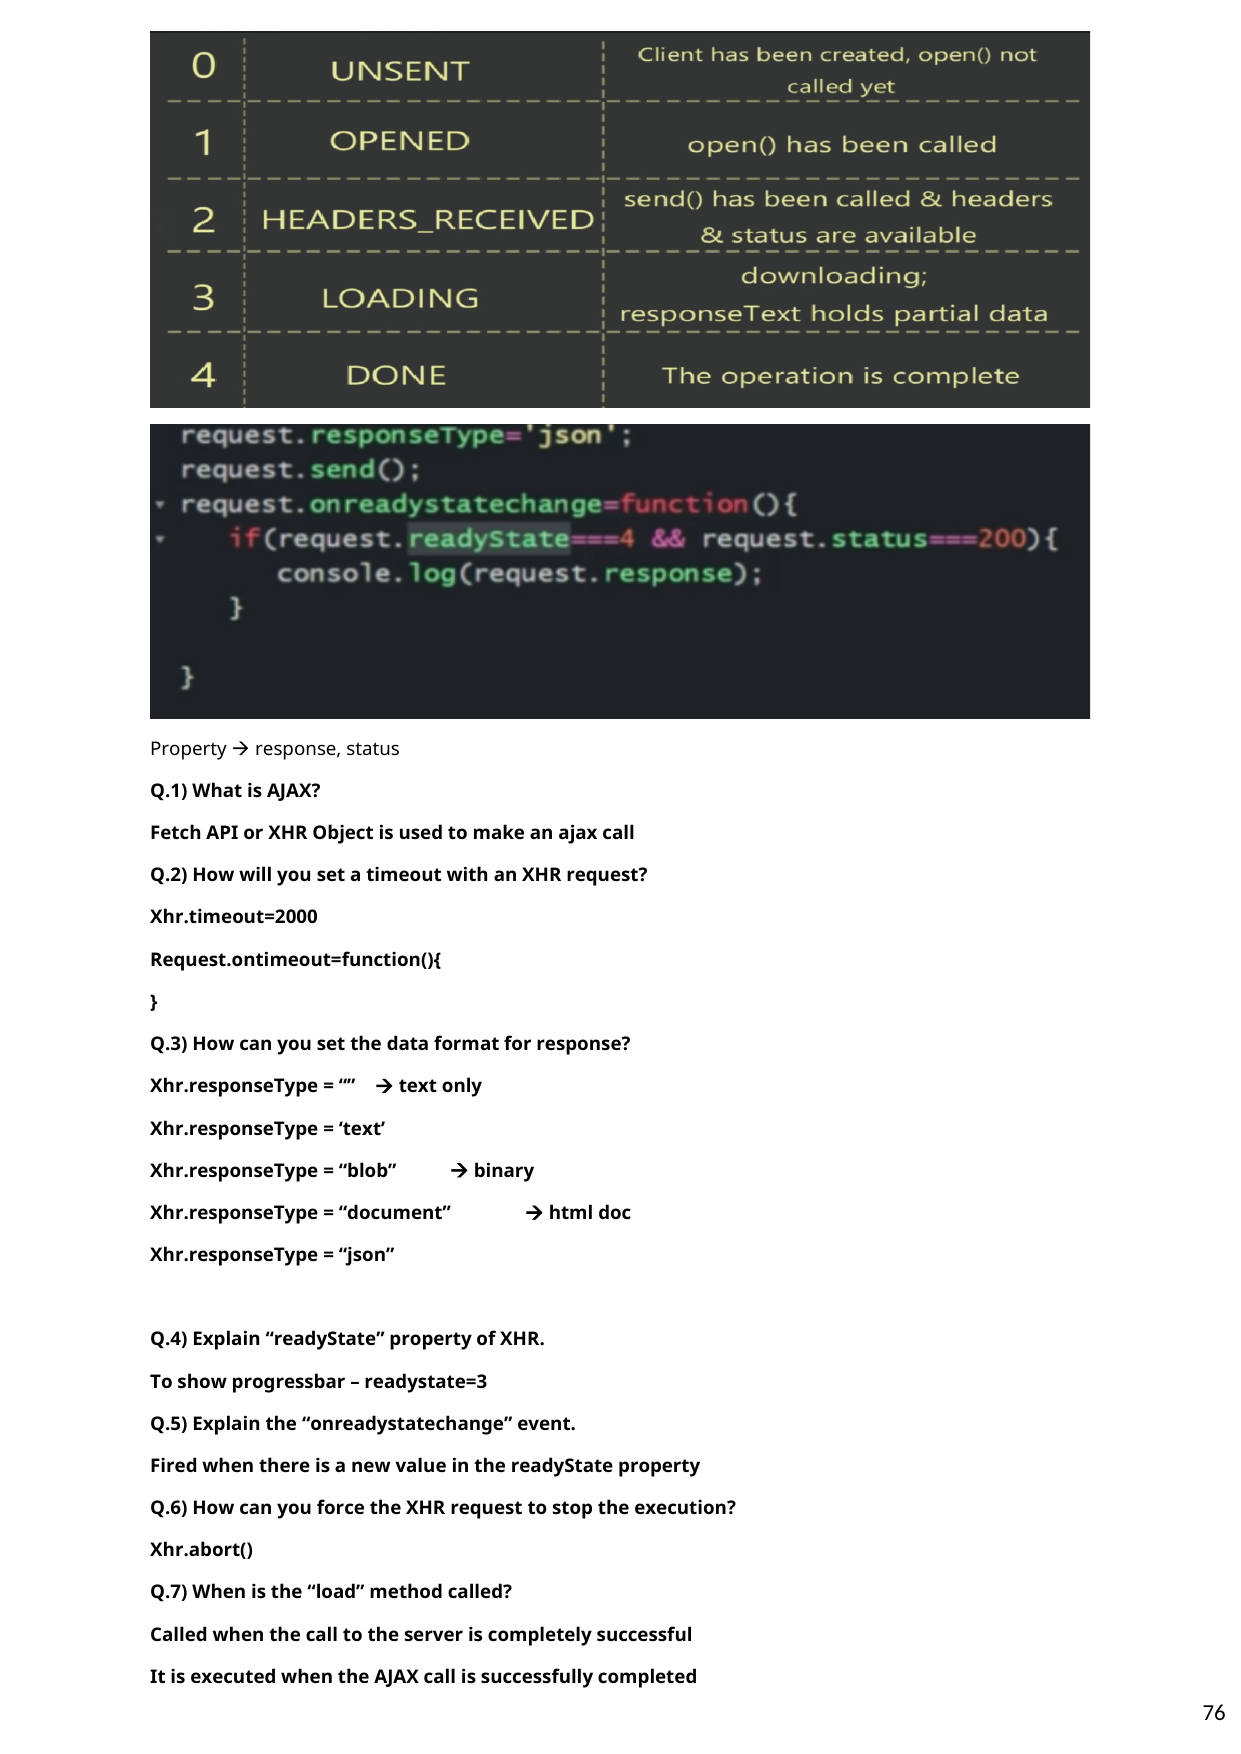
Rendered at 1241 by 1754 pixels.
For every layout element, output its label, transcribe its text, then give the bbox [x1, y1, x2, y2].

picture [150, 31, 1091, 408]
text Xhr.responseType = “document” html doc [150, 1199, 1225, 1225]
text Xhr.responseType = “blob” binary [150, 1157, 1225, 1182]
text Q.5) Explain the “onreadystatechange” event. [150, 1410, 1225, 1436]
picture [150, 424, 1091, 719]
text Fetch API or XHR Object is used to make an ajax call [150, 819, 1225, 845]
text Xhr.responseType = “” text only [150, 1073, 1225, 1098]
text Property response, status [150, 735, 1225, 761]
text To show progressbar – readystate=3 [150, 1368, 1225, 1393]
text } [150, 988, 1225, 1014]
text Request.ontimeout=function(){ [150, 946, 1225, 972]
text Xhr.abort() [150, 1537, 1225, 1562]
text Q.3) How can you set the data format for response? [150, 1030, 1225, 1056]
text Xhr.timeout=2000 [150, 904, 1225, 929]
text Q.6) How can you force the XHR request to stop the execution? [150, 1494, 1225, 1520]
text Xhr.responseType = “json” [150, 1241, 1225, 1267]
text Fired when there is a new value in the readyState property [150, 1452, 1225, 1478]
text Xhr.responseType = ‘text’ [150, 1115, 1225, 1140]
text Called when the call to the server is completely successful [150, 1621, 1225, 1647]
text Q.2) How will you set a timeout with an XHR request? [150, 862, 1225, 887]
text Q.1) What is AJAX? [150, 777, 1225, 803]
text Q.7) When is the “load” method called? [150, 1579, 1225, 1604]
text It is executed when the AJAX call is successfully completed [150, 1663, 1225, 1689]
text Q.4) Explain “readyState” property of XHR. [150, 1326, 1225, 1351]
